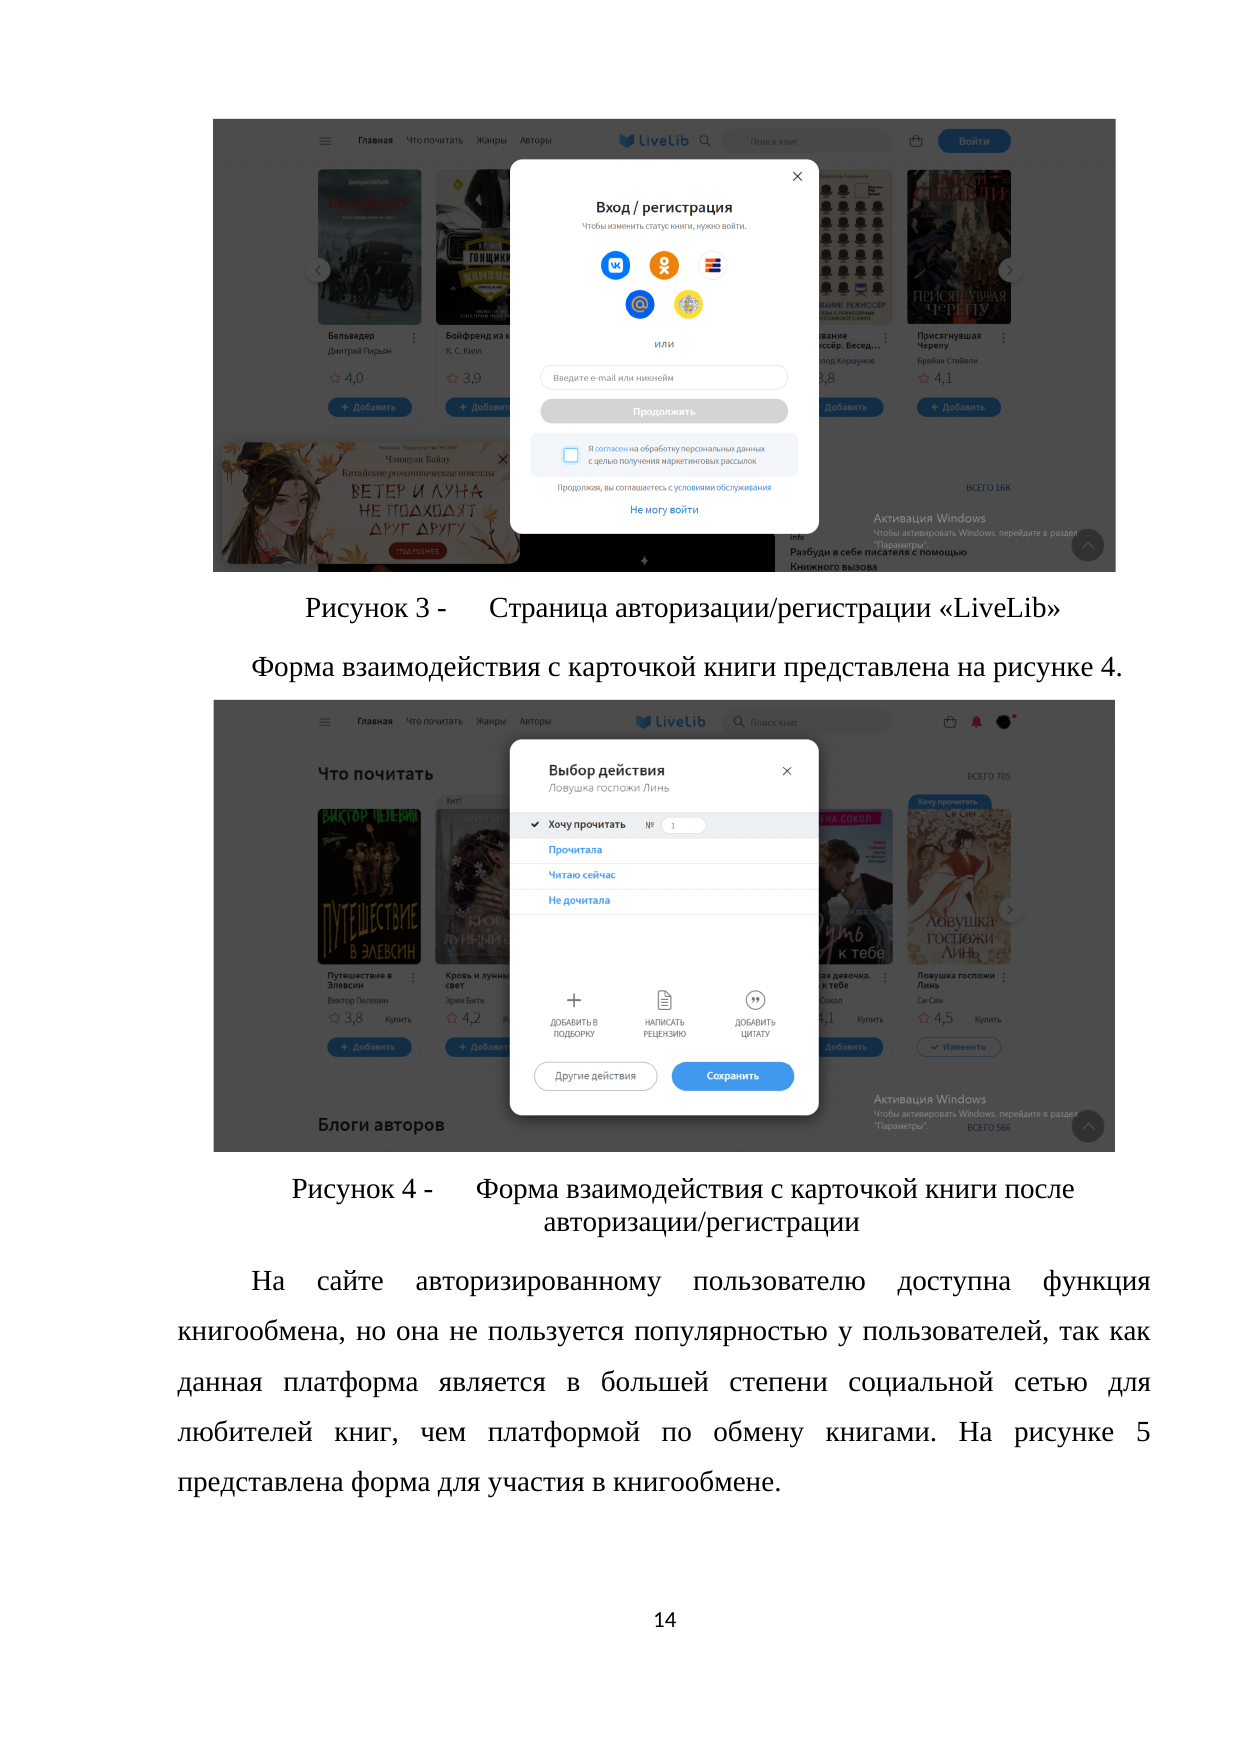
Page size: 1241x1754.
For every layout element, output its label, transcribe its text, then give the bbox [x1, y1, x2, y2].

text Страница авторизации/регистрации «LiveLib» [214, 591, 1152, 624]
picture [213, 699, 1115, 1152]
text Форма взаимодействия с карточкой книги после авторизации/регистрации [214, 1171, 1152, 1238]
text На сайте авторизированному пользователю доступна функция книгообмена, но она не пользуется популярностью у пользователей, так как данная платформа является в большей степени социальной сетью для любителей книг, чем платформой по обмену книгами. На рисунке 5 представлена форма для участия в книгообмене. [177, 1263, 1152, 1498]
picture [213, 118, 1116, 572]
text Форма взаимодействия с карточкой книги представлена на рисунке 4. [177, 649, 1152, 683]
